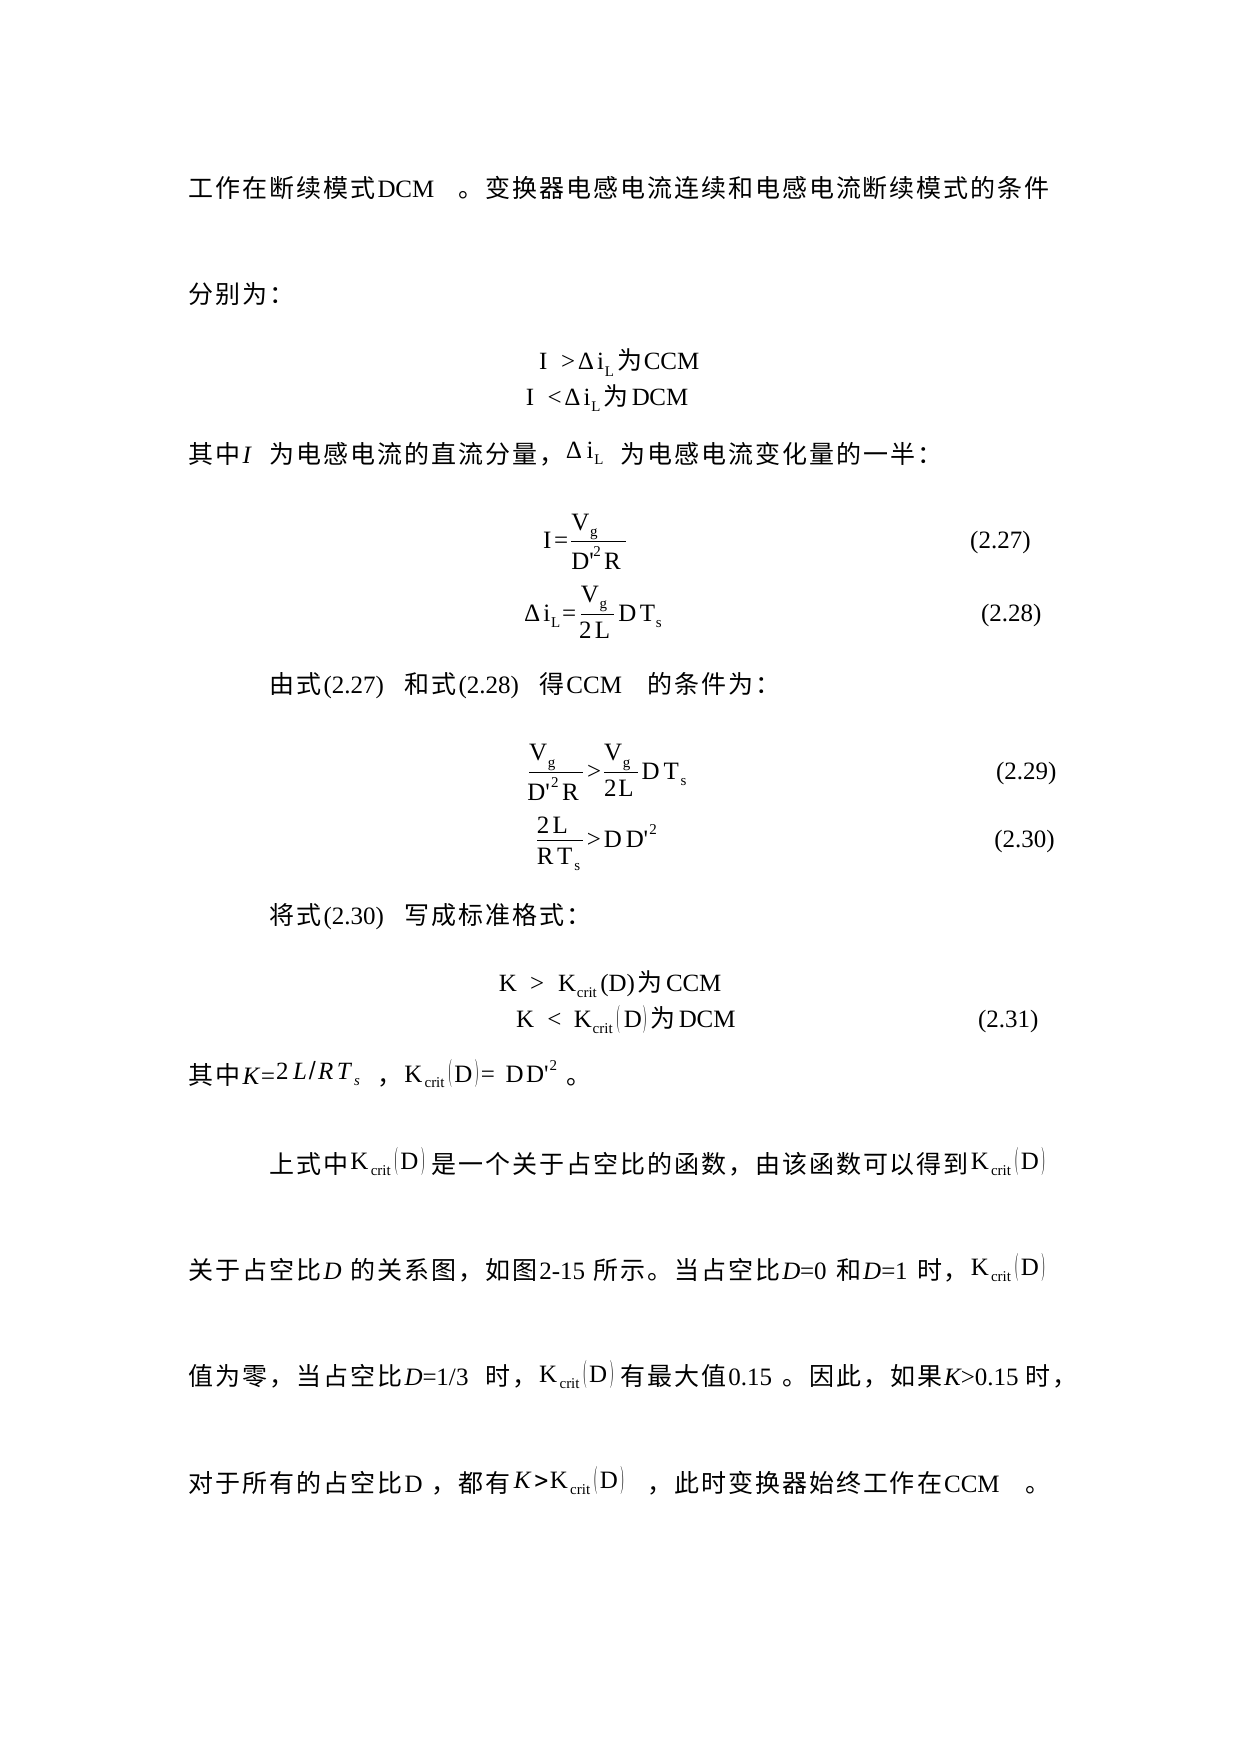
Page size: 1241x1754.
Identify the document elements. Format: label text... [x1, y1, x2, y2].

text 将式(2.30)写成标准格式： [188, 878, 1052, 949]
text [188, 151, 1052, 328]
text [188, 1127, 1052, 1517]
text 由式(2.27)和式(2.28)得CCM的条件为： [188, 648, 1052, 718]
text 其中K=，。 [188, 1038, 1052, 1109]
text 其中I为电感电流的直流分量，为电感电流变化量的一半： [188, 417, 1052, 488]
